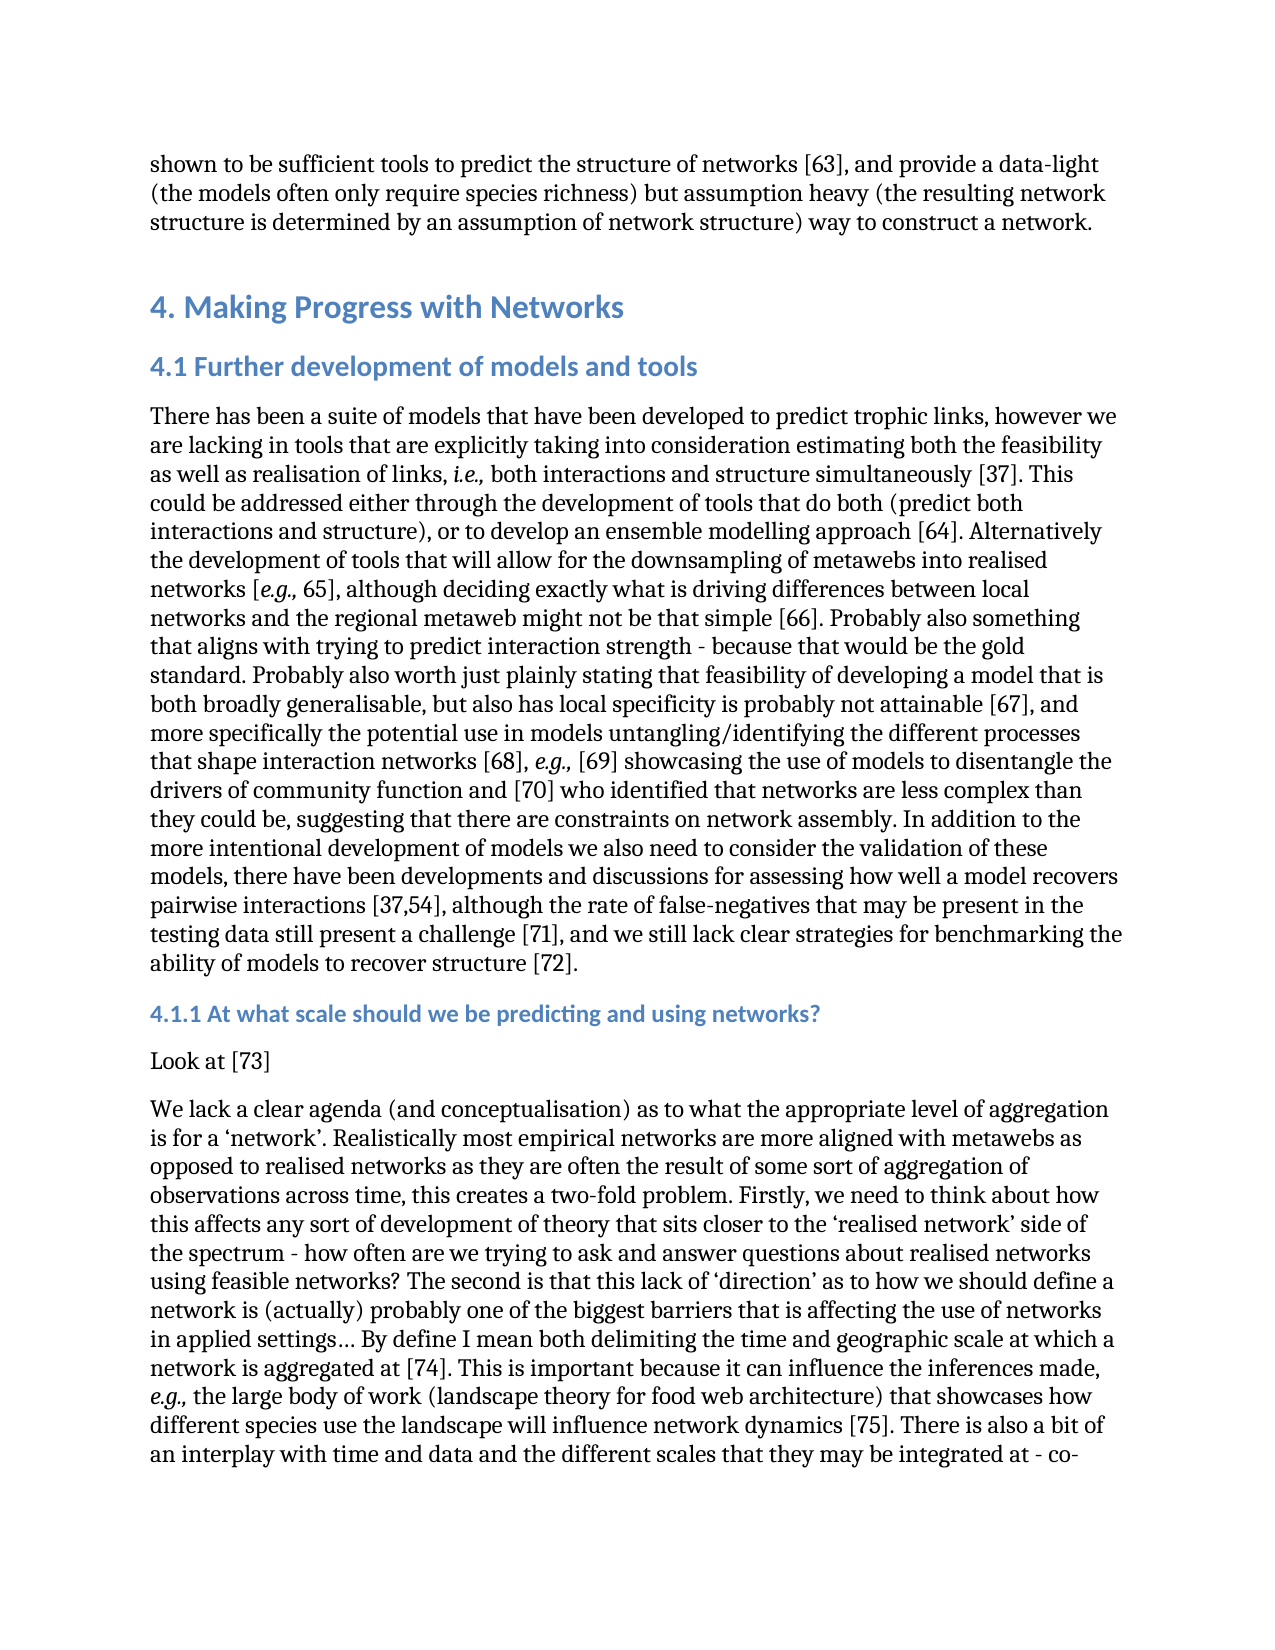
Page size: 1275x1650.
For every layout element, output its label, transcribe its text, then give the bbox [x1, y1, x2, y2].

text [150, 150, 1125, 236]
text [150, 1095, 1125, 1468]
subtitle 4. Making Progress with Networks [150, 286, 1125, 327]
subtitle 4.1 Further development of models and tools [150, 348, 1125, 383]
subtitle 4.1.1 At what scale should we be predicting and using networks? [150, 998, 1125, 1028]
text Look at [73] [150, 1047, 1125, 1076]
text There has been a suite of models that have been developed to predict trophic links, however we are lacking in tools that are explicitly taking into consideration estimating both the feasibility as well as realisation of links, i.e., both interactions and structure simultaneously [37]. This could be addressed either through the development of tools that do both (predict both interactions and structure), or to develop an ensemble modelling approach [64]. Alternatively the development of tools that will allow for the downsampling of metawebs into realised networks [e.g., 65], although deciding exactly what is driving differences between local networks and the regional metaweb might not be that simple [66]. Probably also something that aligns with trying to predict interaction strength - because that would be the gold standard. Probably also worth just plainly stating that feasibility of developing a model that is both broadly generalisable, but also has local specificity is probably not attainable [67], and more specifically the potential use in models untangling/identifying the different processes that shape interaction networks [68], e.g., [69] showcasing the use of models to disentangle the drivers of community function and [70] who identified that networks are less complex than they could be, suggesting that there are constraints on network assembly. In addition to the more intentional development of models we also need to consider the validation of these models, there have been developments and discussions for assessing how well a model recovers pairwise interactions [37,54], although the rate of false-negatives that may be present in the testing data still present a challenge [71], and we still lack clear strategies for benchmarking the ability of models to recover structure [72]. [150, 402, 1125, 977]
